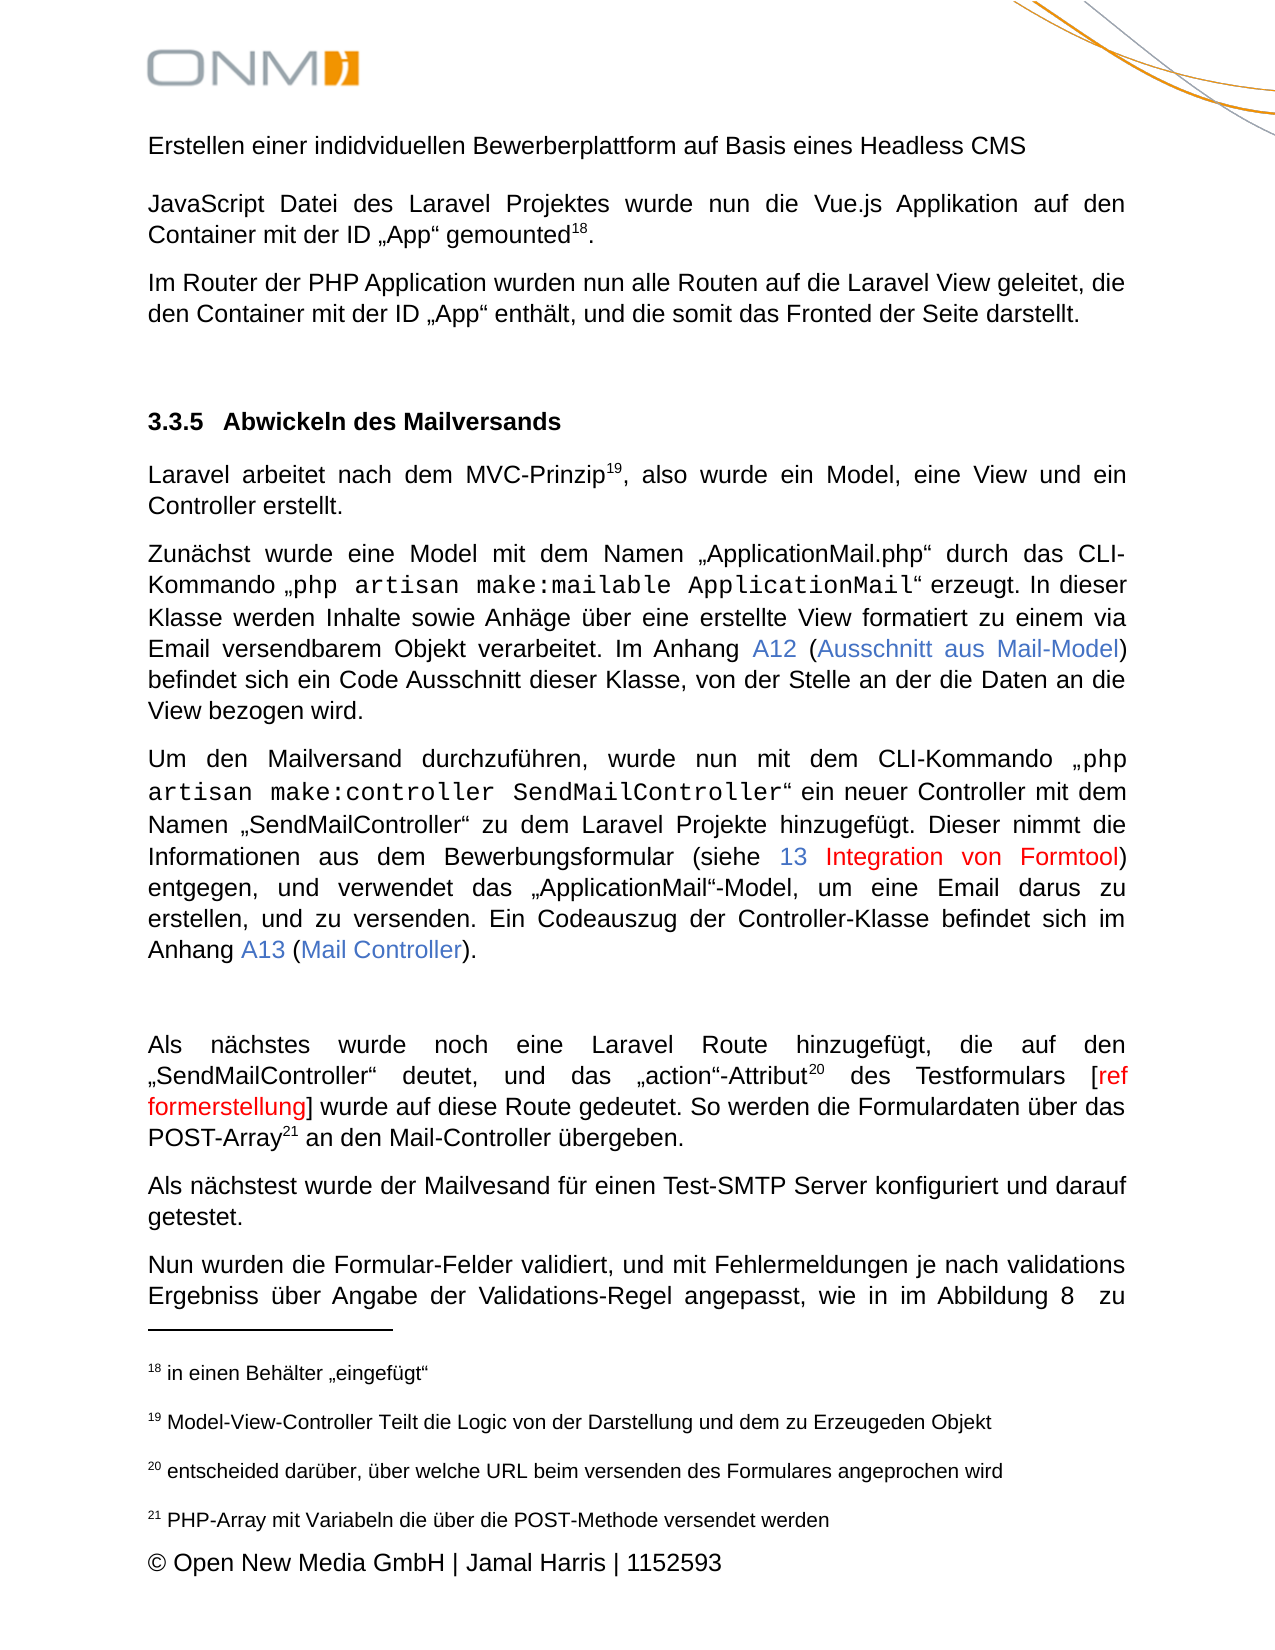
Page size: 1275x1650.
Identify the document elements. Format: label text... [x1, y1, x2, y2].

text Laravel arbeitet nach dem MVC-Prinzip, also wurde ein Model, eine View und ein Controller erstellt. [148, 460, 1127, 520]
text Als nächstest wurde der Mailvesand für einen Test-SMTP Server konfiguriert und darauf getestet. [148, 1171, 1127, 1231]
text Zunächst wurde eine Model mit dem Namen „ApplicationMail.php“ durch das CLI-Kommando „php artisan make:mailable ApplicationMail“ erzeugt. In dieser Klasse werden Inhalte sowie Anhäge über eine erstellte View formatiert zu einem via Email versendbarem Objekt verarbeitet. Im Anhang A12 (Ausschnitt aus Mail-Model) befindet sich ein Code Ausschnitt dieser Klasse, von der Stelle an der die Daten an die View bezogen wird. [148, 539, 1127, 725]
subtitle Abwickeln des Mailversands [148, 406, 1127, 435]
picture [1000, 1, 1275, 147]
text Um den Mailversand durchzuführen, wurde nun mit dem CLI-Kommando „php artisan make:controller SendMailController“ ein neuer Controller mit dem Namen „SendMailController“ zu dem Laravel Projekte hinzugefügt. Dieser nimmt die Informationen aus dem Bewerbungsformular (siehe 14 Integration von Formtool) entgegen, und verwendet das „ApplicationMail“-Model, um eine Email darus zu erstellen, und zu versenden. Ein Codeauszug der Controller-Klasse befindet sich im Anhang A13 (Mail Controller). [148, 744, 1127, 963]
picture [116, 0, 413, 104]
text Im Router der PHP Application wurden nun alle Routen auf die Laravel View geleitet, die den Container mit der ID „App“ enthält, und die somit das Fronted der Seite darstellt. [148, 267, 1127, 327]
text Als nächstes wurde noch eine Laravel Route hinzugefügt, die auf den „SendMailController“ deutet, und das „action“-Attribut des Testformulars [ref formerstellung] wurde auf diese Route gedeutet. So werden die Formulardaten über das POST-Array an den Mail-Controller übergeben. [148, 1030, 1127, 1152]
